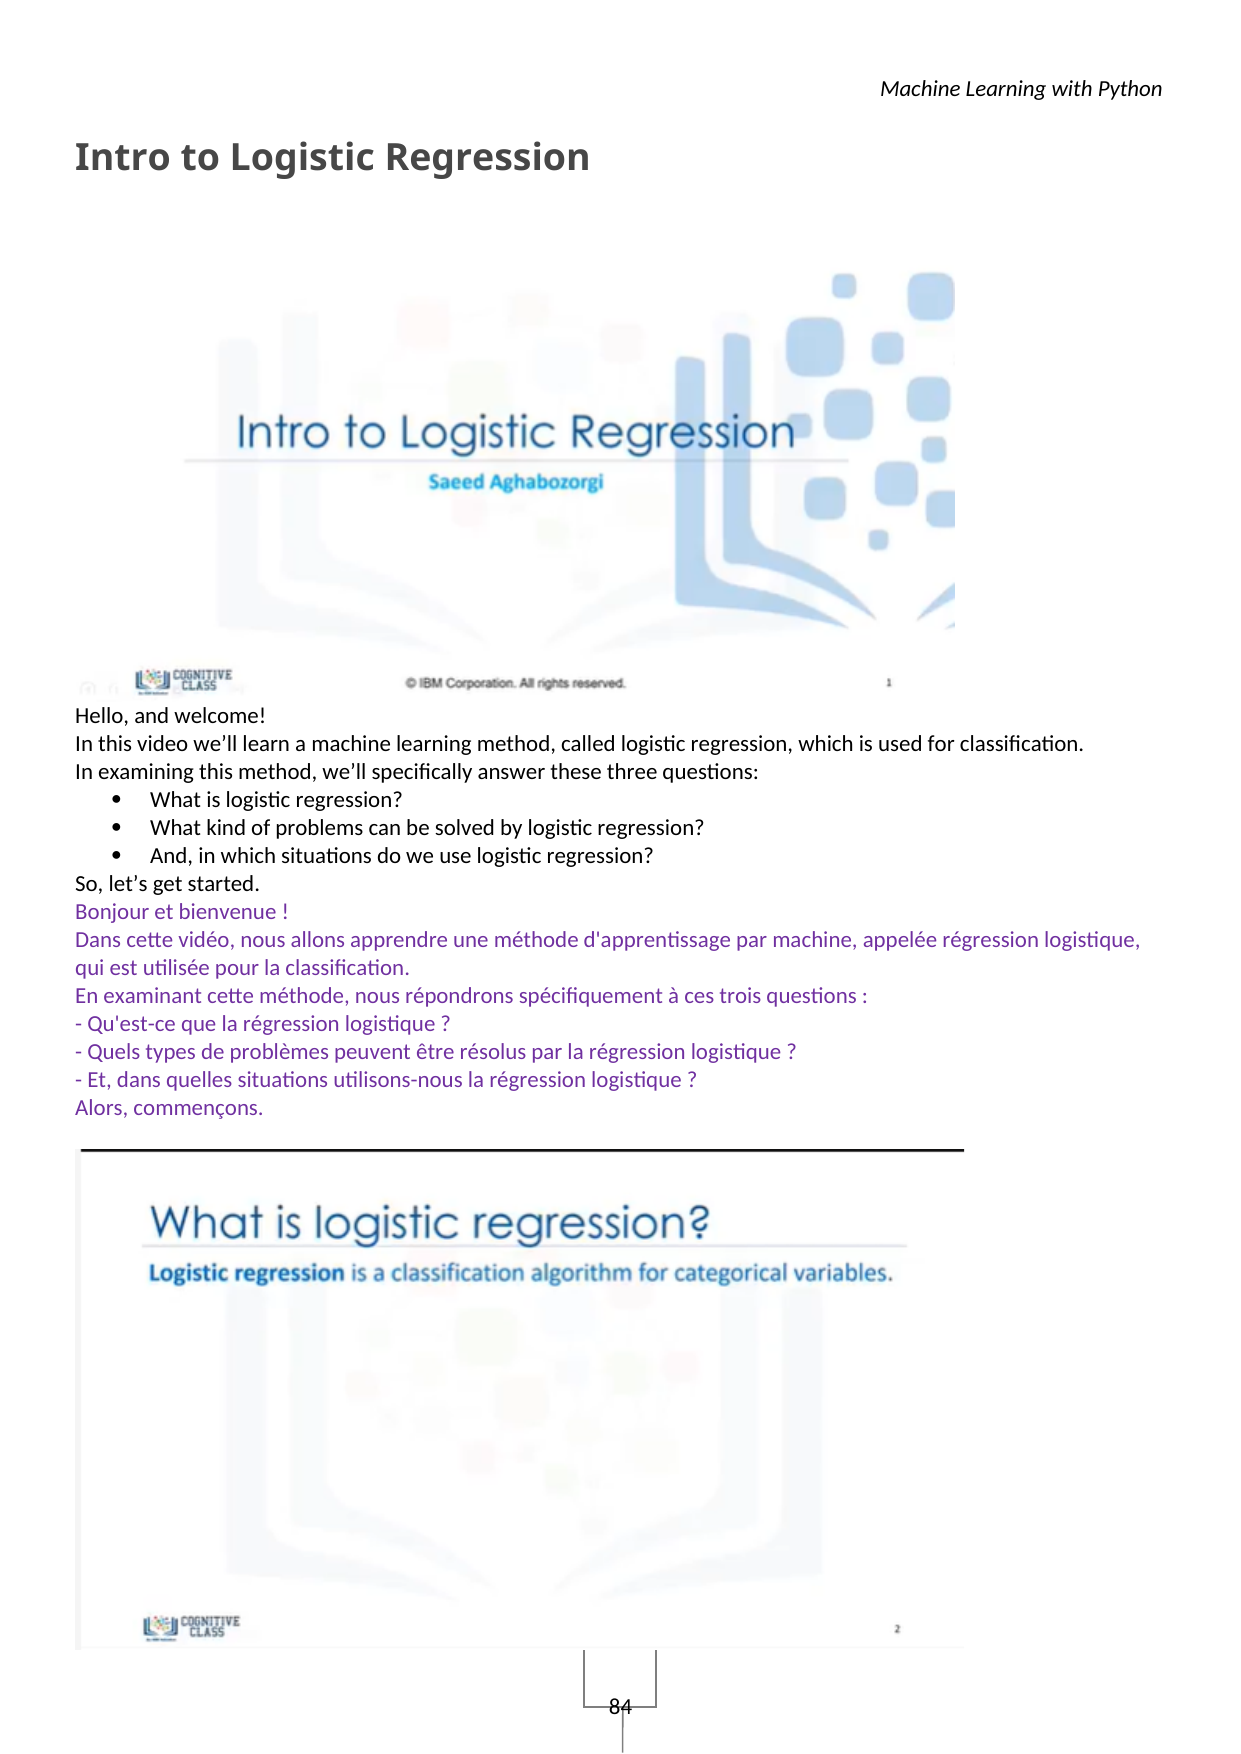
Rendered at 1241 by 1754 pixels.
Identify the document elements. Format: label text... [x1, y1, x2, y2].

subtitle Intro to Logistic Regression [75, 130, 1165, 181]
list What is logistic regression? [112, 785, 1165, 813]
text Bonjour et bienvenue ! [75, 897, 1165, 925]
text - Quels types de problèmes peuvent être résolus par la régression logistique ? [75, 1037, 1165, 1065]
text So, let’s get started. [75, 869, 1165, 897]
text Dans cette vidéo, nous allons apprendre une méthode d'apprentissage par machine, appelée régression logistique, qui est utilisée pour la classification. [75, 925, 1165, 981]
text En examinant cette méthode, nous répondrons spécifiquement à ces trois questions : [75, 981, 1165, 1009]
text Hello, and welcome! [75, 701, 1165, 729]
picture [75, 208, 955, 702]
list What kind of problems can be solved by logistic regression? [112, 813, 1165, 841]
text Alors, commençons. [75, 1093, 1165, 1121]
text In this video we’ll learn a machine learning method, called logistic regression, which is used for classification. [75, 729, 1165, 757]
list And, in which situations do we use logistic regression? [112, 841, 1165, 869]
text - Et, dans quelles situations utilisons-nous la régression logistique ? [75, 1065, 1165, 1093]
picture [75, 1149, 965, 1650]
text - Qu'est-ce que la régression logistique ? [75, 1009, 1165, 1037]
text In examining this method, we’ll specifically answer these three questions: [75, 757, 1165, 785]
